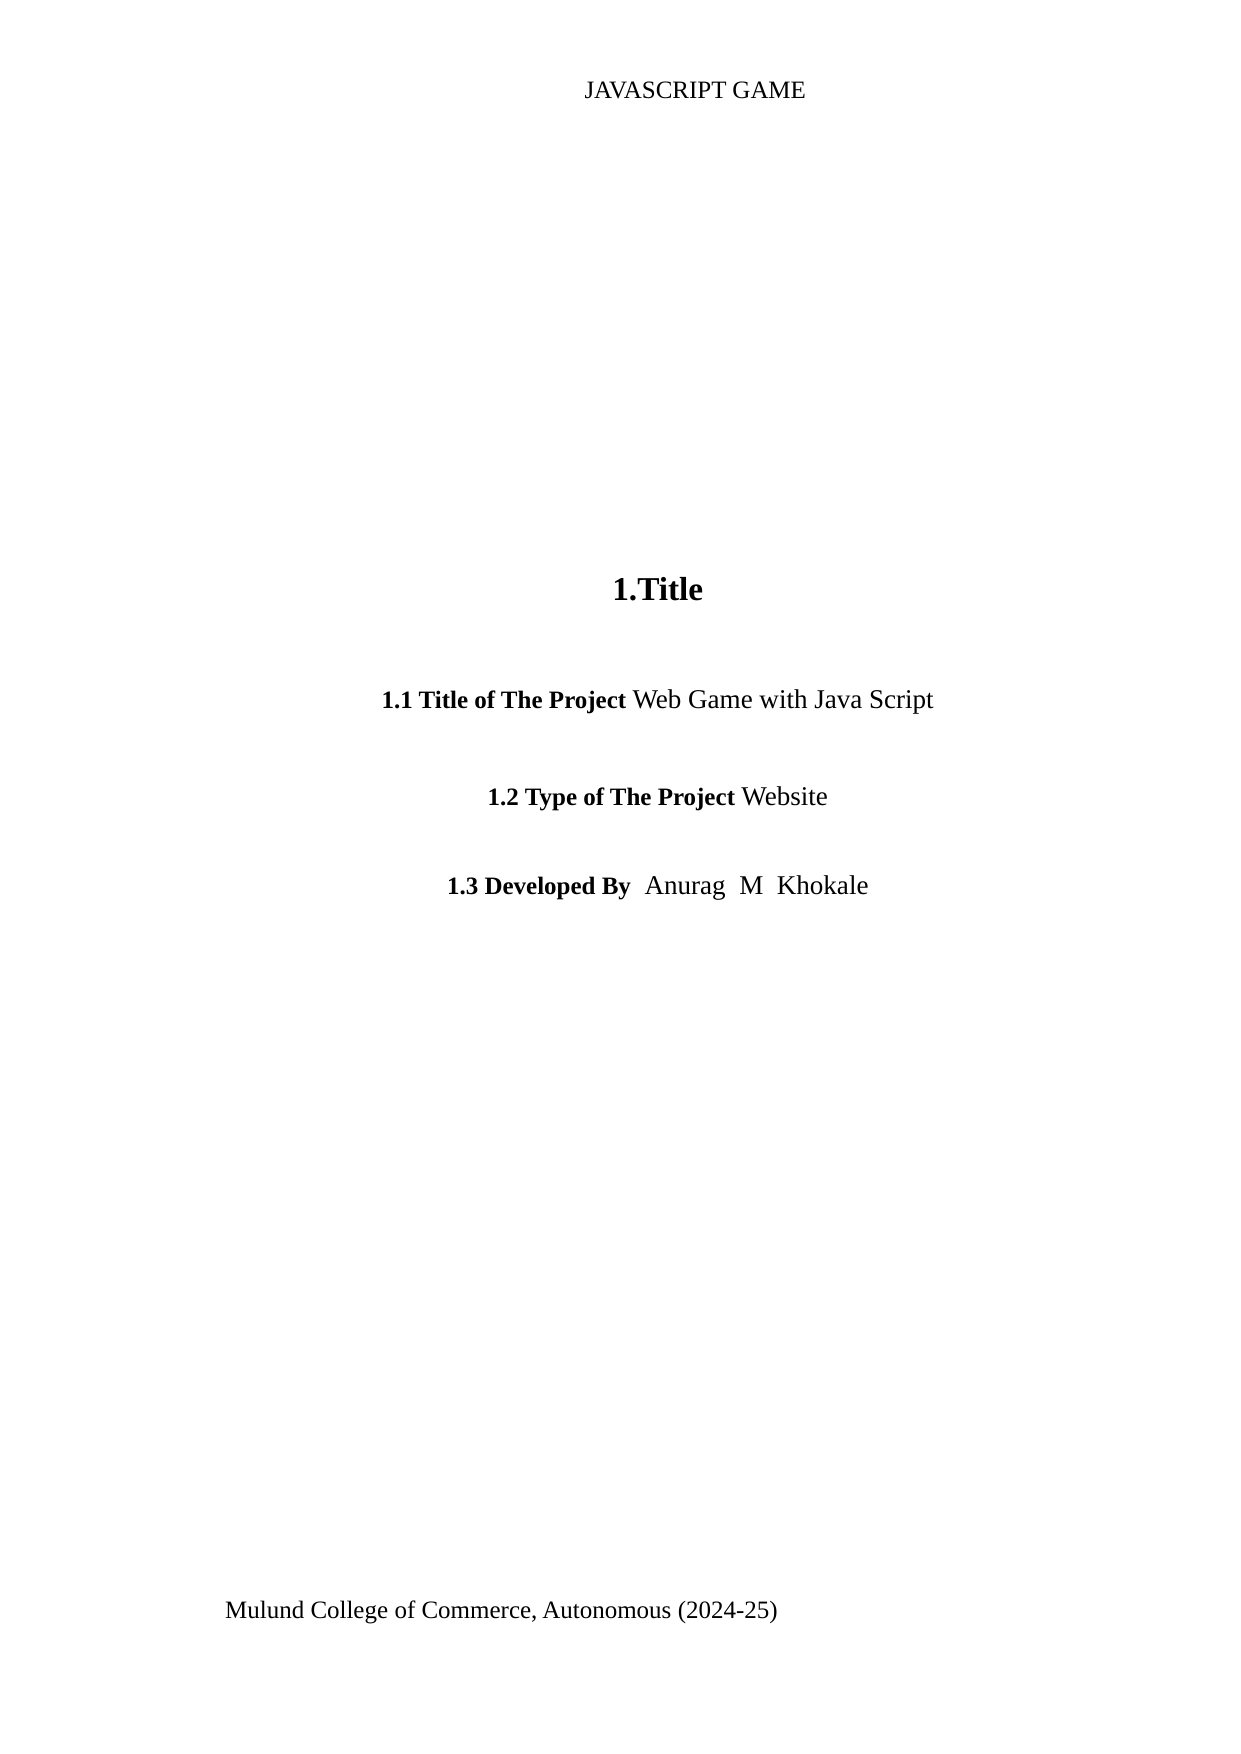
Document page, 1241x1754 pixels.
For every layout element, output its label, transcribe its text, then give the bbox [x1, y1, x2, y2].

text 1.2 Type of The Project Website [225, 780, 1090, 811]
subtitle 1.Title [225, 569, 1090, 607]
text 1.3 Developed By Anurag M Khokale [225, 869, 1090, 901]
text 1.1 Title of The Project Web Game with Java Script [225, 684, 1090, 715]
